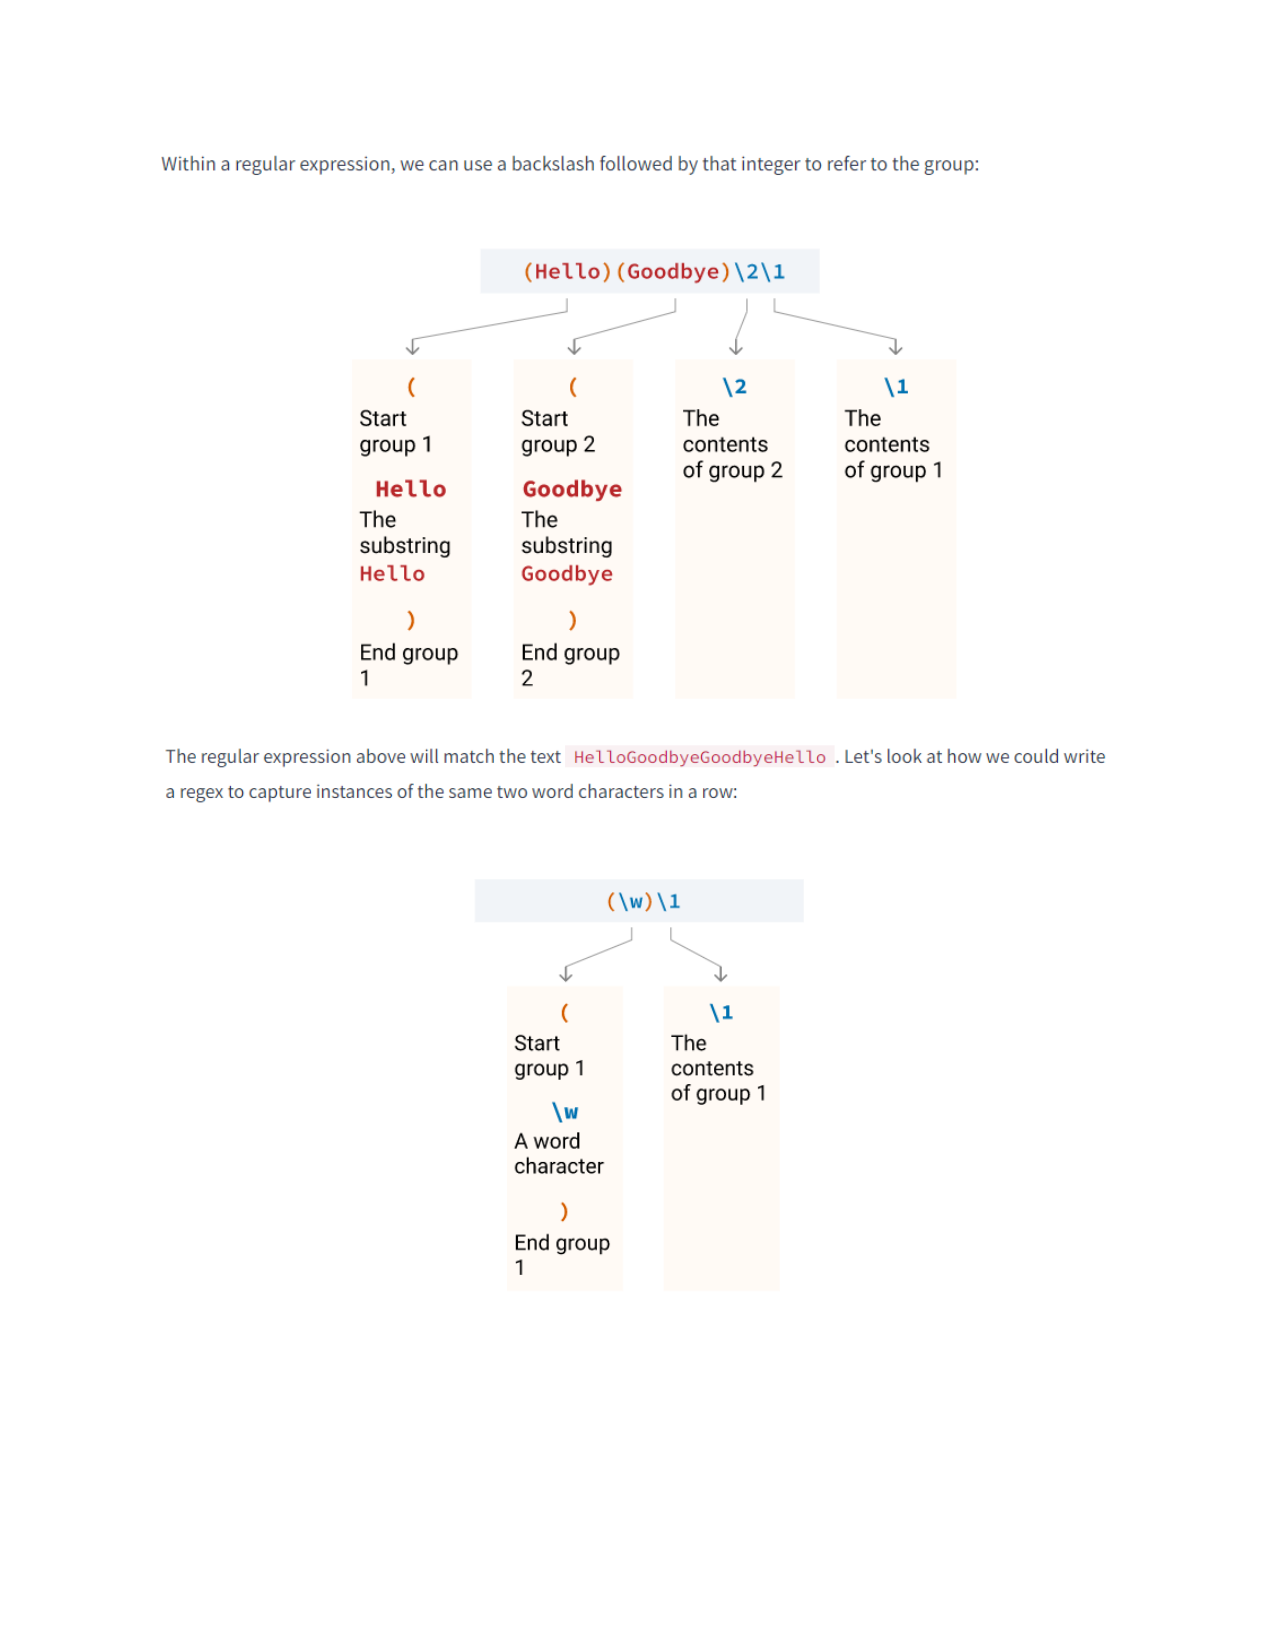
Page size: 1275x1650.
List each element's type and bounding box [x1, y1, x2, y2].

picture [150, 150, 1125, 1310]
